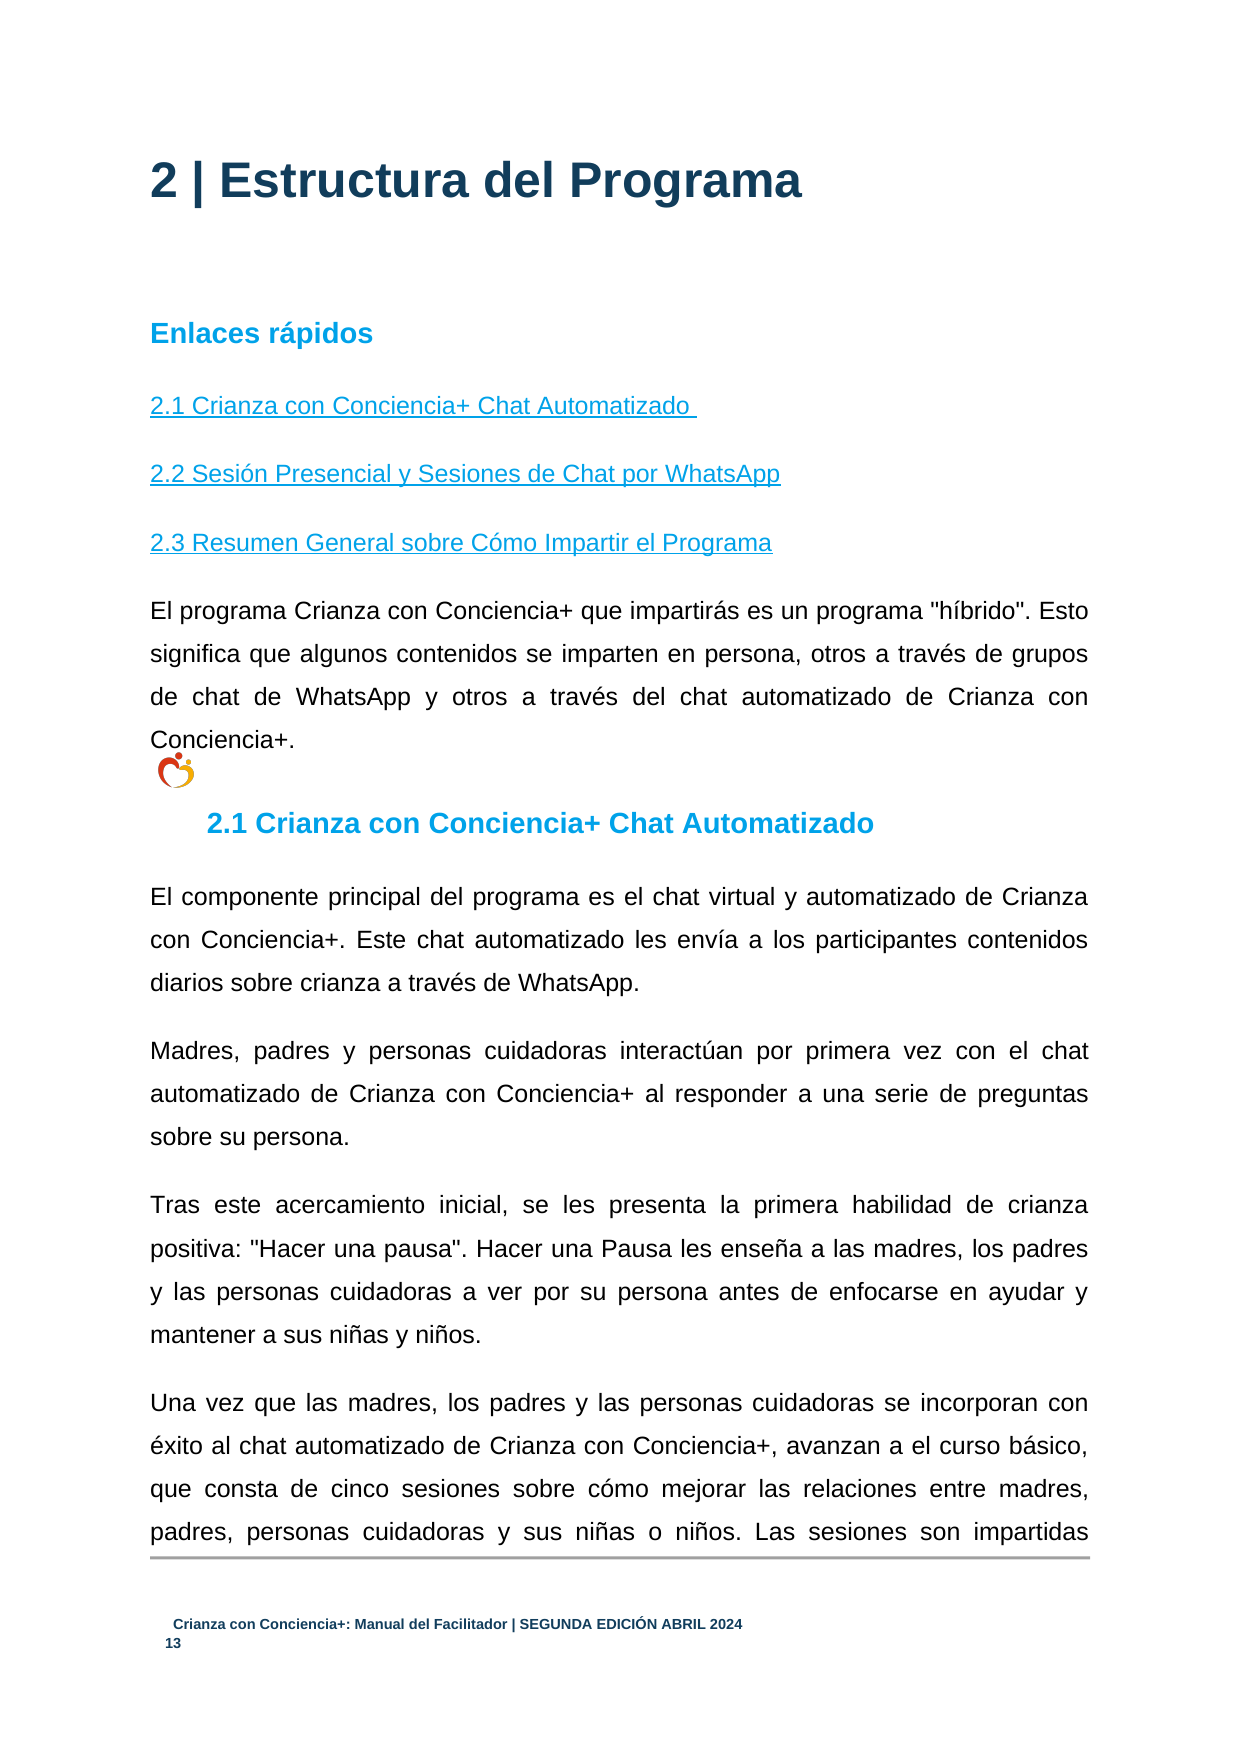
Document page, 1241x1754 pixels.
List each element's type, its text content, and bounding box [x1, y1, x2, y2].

text El componente principal del programa es el chat virtual y automatizado de Crianza con Conciencia+. Este chat automatizado les envía a los participantes contenidos diarios sobre crianza a través de WhatsApp. [150, 882, 1090, 997]
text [150, 1388, 1090, 1546]
text Tras este acercamiento inicial, se les presenta la primera habilidad de crianza positiva: "Hacer una pausa". Hacer una Pausa les enseña a las madres, los padres y las personas cuidadoras a ver por su persona antes de enfocarse en ayudar y mantener a sus niñas y niños. [150, 1191, 1090, 1349]
picture [150, 744, 202, 796]
subtitle 2.1 Crianza con Conciencia+ Chat Automatizado [150, 806, 1090, 839]
text Enlaces rápidos [150, 316, 1090, 349]
subtitle 2 | Estructura del Programa [150, 150, 1090, 207]
text El programa Crianza con Conciencia+ que impartirás es un programa "híbrido". Esto significa que algunos contenidos se imparten en persona, otros a través de grupos de chat de WhatsApp y otros a través del chat automatizado de Crianza con Conciencia+. [150, 596, 1090, 754]
text 2.3 Resumen General sobre Cómo Impartir el Programa [150, 528, 1090, 556]
text 2.2 Sesión Presencial y Sesiones de Chat por WhatsApp [150, 459, 1090, 488]
text 2.1 Crianza con Conciencia+ Chat Automatizado [150, 391, 1090, 420]
text Madres, padres y personas cuidadoras interactúan por primera vez con el chat automatizado de Crianza con Conciencia+ al responder a una serie de preguntas sobre su persona. [150, 1036, 1090, 1151]
